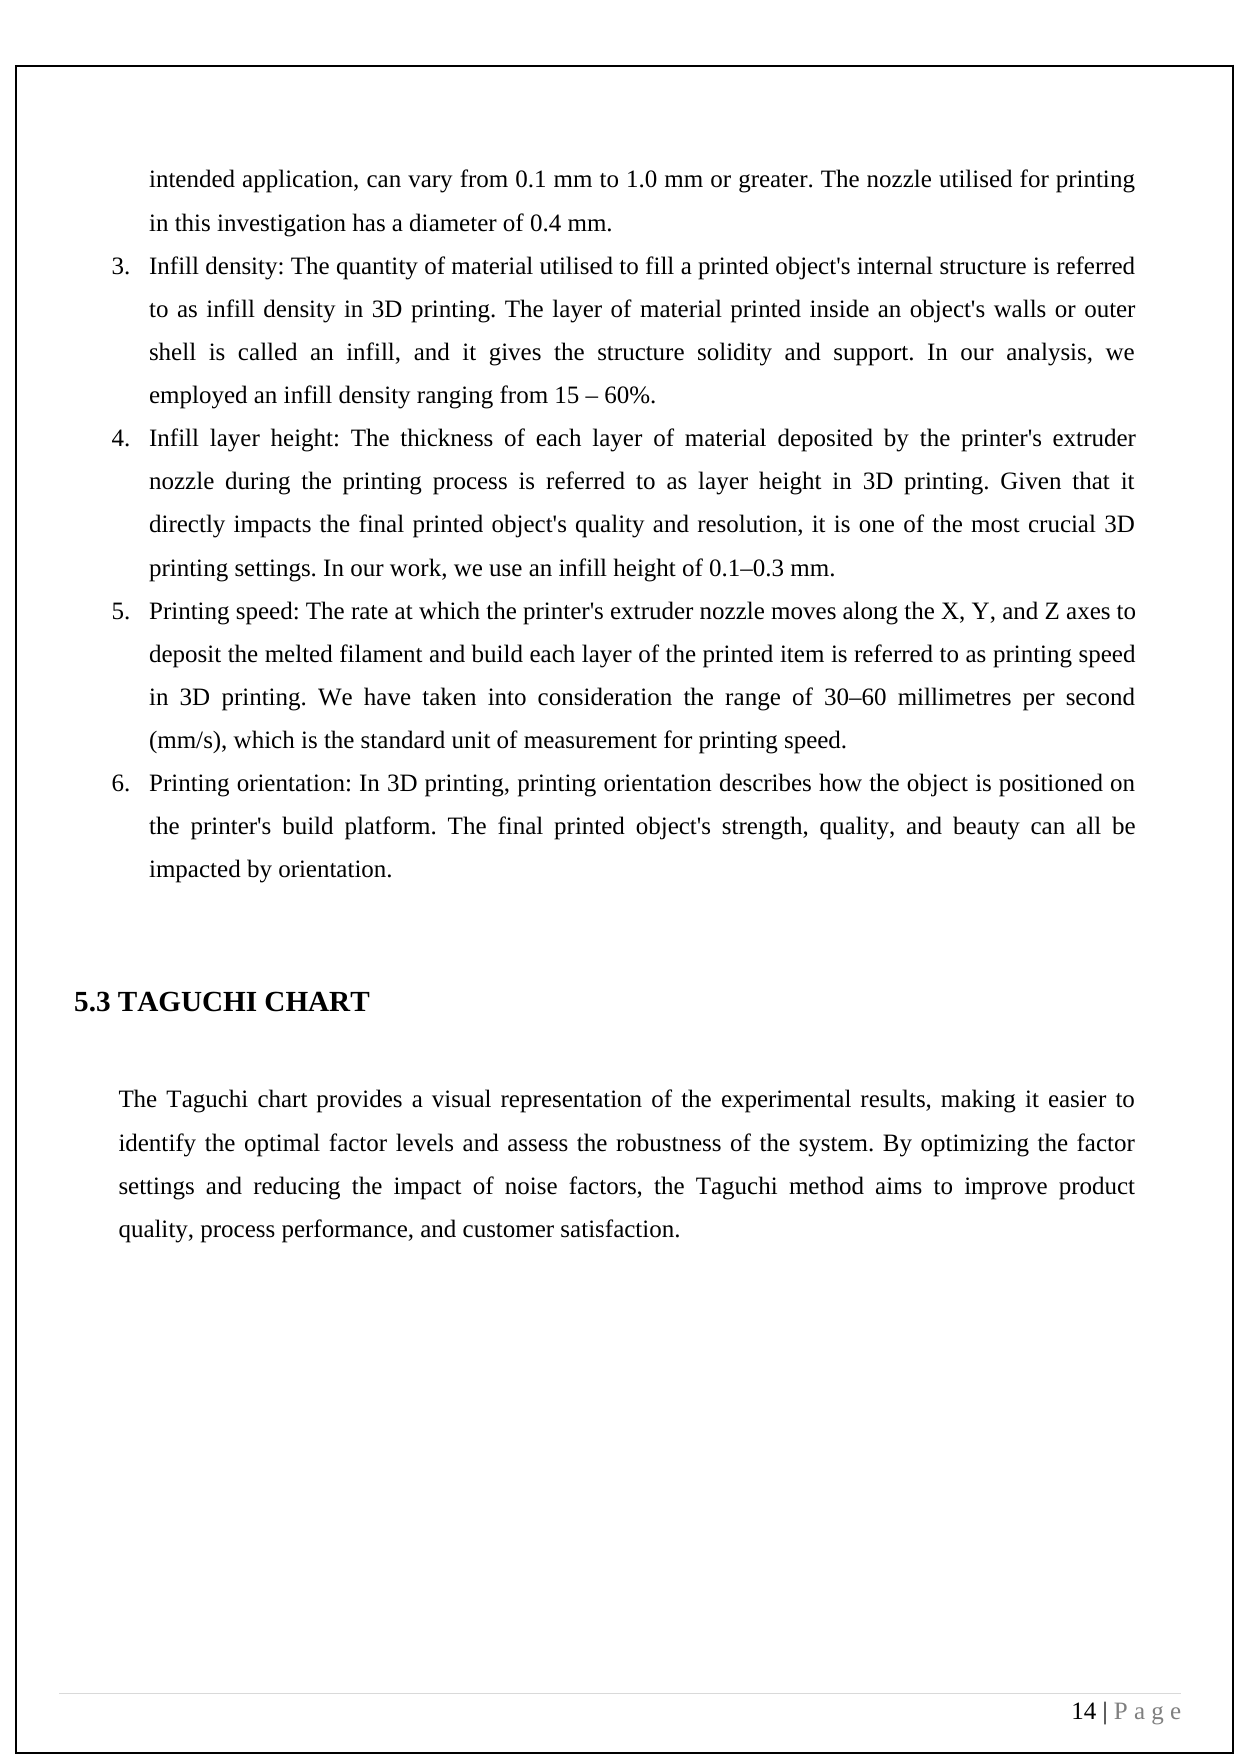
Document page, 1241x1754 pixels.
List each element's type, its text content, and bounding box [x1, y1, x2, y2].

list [111, 164, 1137, 236]
text The Taguchi chart provides a visual representation of the experimental results, making it easier to identify the optimal factor levels and assess the robustness of the system. By optimizing the factor settings and reducing the impact of noise factors, the Taguchi method aims to improve product quality, process performance, and customer satisfaction. [118, 1084, 1137, 1243]
text 5.3 TAGUCHI CHART [74, 984, 1137, 1017]
list Printing speed: The rate at which the printer's extruder nozzle moves along the X, Y, and Z axes to deposit the melted filament and build each layer of the printed item is referred to as printing speed in 3D printing. We have taken into consideration the range of 30–60 millimetres per second (mm/s), which is the standard unit of measurement for printing speed. [111, 596, 1137, 754]
list Infill density: The quantity of material utilised to fill a printed object's internal structure is referred to as infill density in 3D printing. The layer of material printed inside an object's walls or outer shell is called an infill, and it gives the structure solidity and support. In our analysis, we employed an infill density ranging from 15 – 60%. [111, 251, 1137, 409]
list Infill layer height: The thickness of each layer of material deposited by the printer's extruder nozzle during the printing process is referred to as layer height in 3D printing. Given that it directly impacts the final printed object's quality and resolution, it is one of the most crucial 3D printing settings. In our work, we use an infill height of 0.1–0.3 mm. [111, 423, 1137, 581]
list Printing orientation: In 3D printing, printing orientation describes how the object is positioned on the printer's build platform. The final printed object's strength, quality, and beauty can all be impacted by orientation. [111, 768, 1137, 883]
